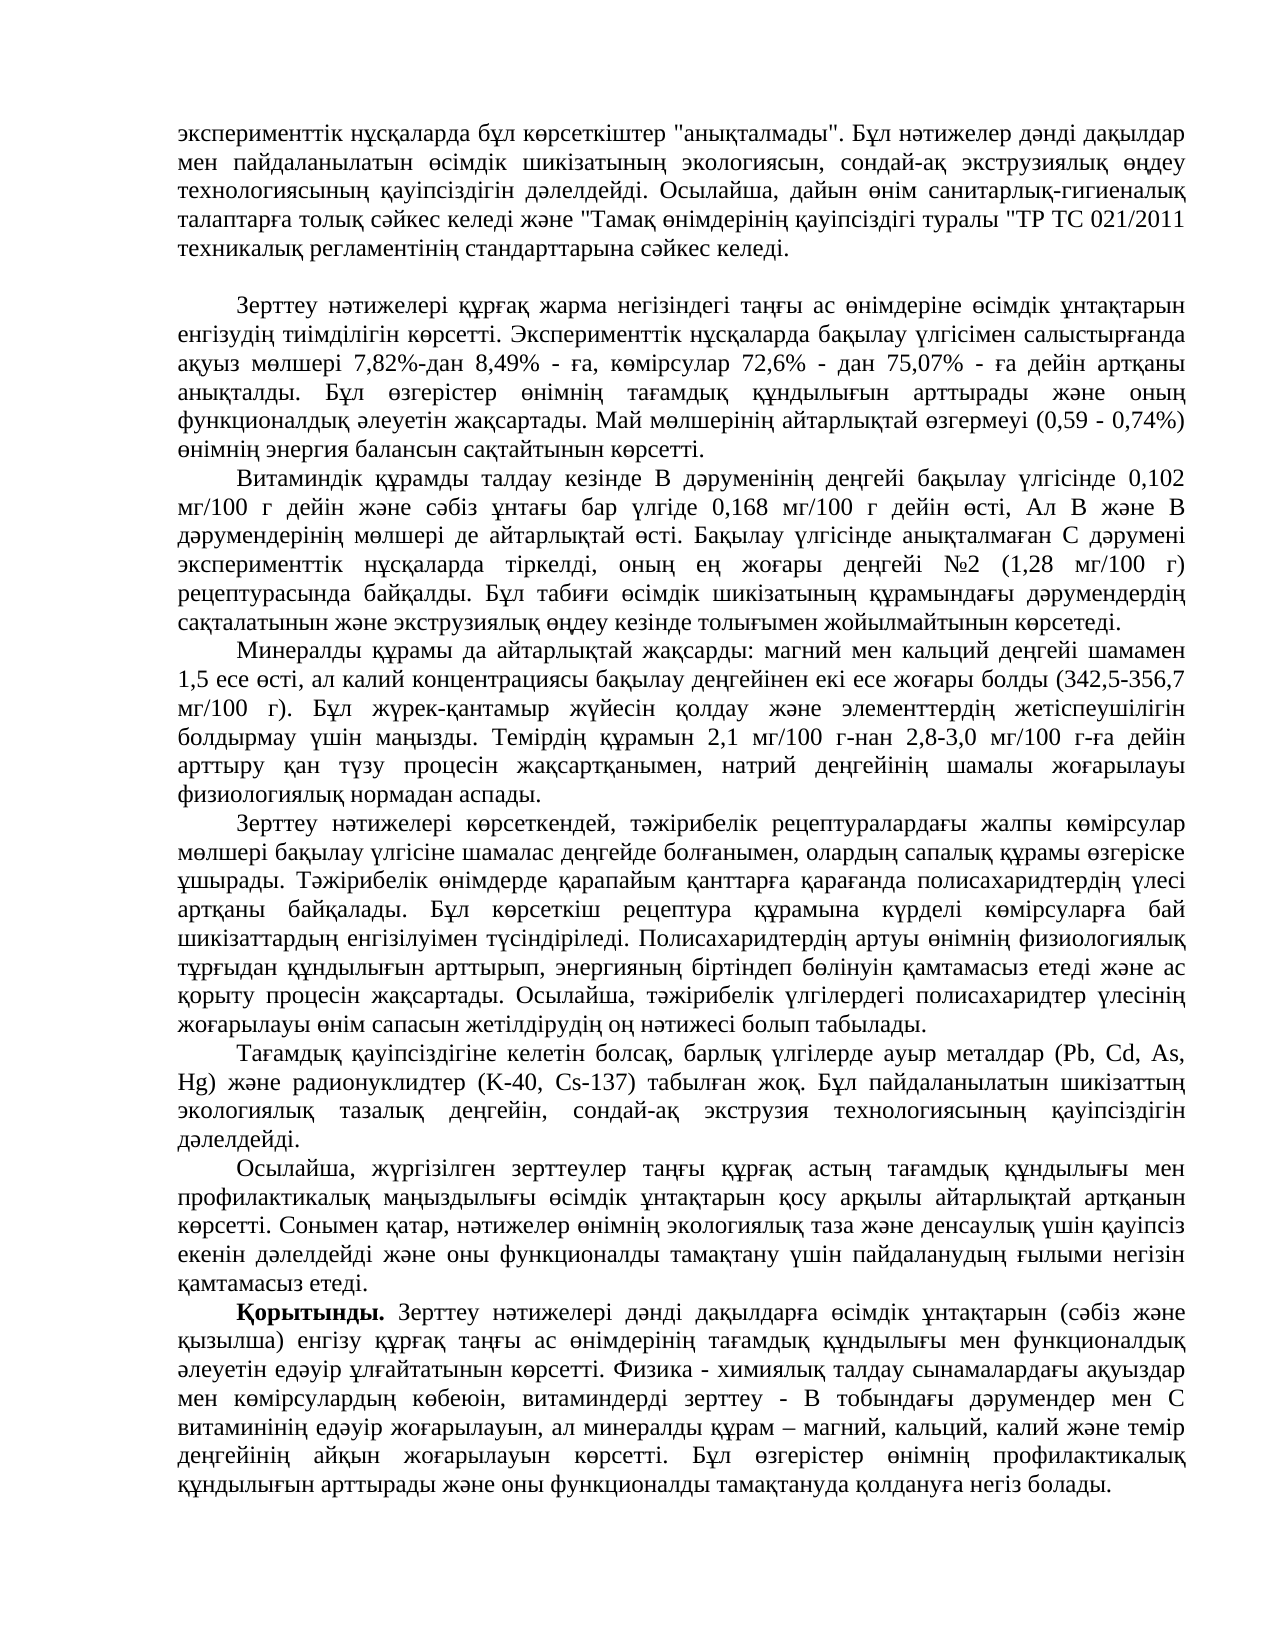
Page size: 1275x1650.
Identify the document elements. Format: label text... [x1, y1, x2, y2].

text Зерттеу нәтижелері көрсеткендей, тәжірибелік рецептуралардағы жалпы көмірсулар мөлшері бақылау үлгісіне шамалас деңгейде болғанымен, олардың сапалық құрамы өзгеріске ұшырады. Тәжірибелік өнімдерде қарапайым қанттарға қарағанда полисахаридтердің үлесі артқаны байқалады. Бұл көрсеткіш рецептура құрамына күрделі көмірсуларға бай шикізаттардың енгізілуімен түсіндіріледі. Полисахаридтердің артуы өнімнің физиологиялық тұрғыдан құндылығын арттырып, энергияның біртіндеп бөлінуін қамтамасыз етеді және ас қорыту процесін жақсартады. Осылайша, тәжірибелік үлгілердегі полисахаридтер үлесінің жоғарылауы өнім сапасын жетілдірудің оң нәтижесі болып табылады. [177, 808, 1186, 1038]
text Қорытынды. Зерттеу нәтижелері дәнді дақылдарға өсімдік ұнтақтарын (сәбіз және қызылша) енгізу құрғақ таңғы ас өнімдерінің тағамдық құндылығы мен функционалдық әлеуетін едәуір ұлғайтатынын көрсетті. Физика - химиялық талдау сынамалардағы ақуыздар мен көмірсулардың көбеюін, витаминдерді зерттеу - В тобындағы дәрумендер мен С витаминінің едәуір жоғарылауын, ал минералды құрам – магний, кальций, калий және темір деңгейінің айқын жоғарылауын көрсетті. Бұл өзгерістер өнімнің профилактикалық құндылығын арттырады және оны функционалды тамақтануда қолдануға негіз болады. [177, 1297, 1186, 1498]
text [177, 118, 1186, 262]
text Минералды құрамы да айтарлықтай жақсарды: магний мен кальций деңгейі шамамен 1,5 есе өсті, ал калий концентрациясы бақылау деңгейінен екі есе жоғары болды (342,5-356,7 мг/100 г). Бұл жүрек-қантамыр жүйесін қолдау және элементтердің жетіспеушілігін болдырмау үшін маңызды. Темірдің құрамын 2,1 мг/100 г-нан 2,8-3,0 мг/100 г-ға дейін арттыру қан түзу процесін жақсартқанымен, натрий деңгейінің шамалы жоғарылауы физиологиялық нормадан аспады. [177, 636, 1186, 808]
text Тағамдық қауіпсіздігіне келетін болсақ, барлық үлгілерде ауыр металдар (Pb, Cd, As, Hg) және радионуклидтер (K-40, Cs-137) табылған жоқ. Бұл пайдаланылатын шикізаттың экологиялық тазалық деңгейін, сондай-ақ экструзия технологиясының қауіпсіздігін дәлелдейді. [177, 1038, 1186, 1153]
text Зерттеу нәтижелері құрғақ жарма негізіндегі таңғы ас өнімдеріне өсімдік ұнтақтарын енгізудің тиімділігін көрсетті. Эксперименттік нұсқаларда бақылау үлгісімен салыстырғанда ақуыз мөлшері 7,82%-дан 8,49% - ға, көмірсулар 72,6% - дан 75,07% - ға дейін артқаны анықталды. Бұл өзгерістер өнімнің тағамдық құндылығын арттырады және оның функционалдық әлеуетін жақсартады. Май мөлшерінің айтарлықтай өзгермеуі (0,59 - 0,74%) өнімнің энергия балансын сақтайтынын көрсетті. [177, 291, 1186, 463]
text Осылайша, жүргізілген зерттеулер таңғы құрғақ астың тағамдық құндылығы мен профилактикалық маңыздылығы өсімдік ұнтақтарын қосу арқылы айтарлықтай артқанын көрсетті. Сонымен қатар, нәтижелер өнімнің экологиялық таза және денсаулық үшін қауіпсіз екенін дәлелдейді және оны функционалды тамақтану үшін пайдаланудың ғылыми негізін қамтамасыз етеді. [177, 1153, 1186, 1297]
text Витаминдік құрамды талдау кезінде В дәруменінің деңгейі бақылау үлгісінде 0,102 мг/100 г дейін және сәбіз ұнтағы бар үлгіде 0,168 мг/100 г дейін өсті, Ал В және В дәрумендерінің мөлшері де айтарлықтай өсті. Бақылау үлгісінде анықталмаған С дәрумені эксперименттік нұсқаларда тіркелді, оның ең жоғары деңгейі №2 (1,28 мг/100 г) рецептурасында байқалды. Бұл табиғи өсімдік шикізатының құрамындағы дәрумендердің сақталатынын және экструзиялық өңдеу кезінде толығымен жойылмайтынын көрсетеді. [177, 463, 1186, 636]
